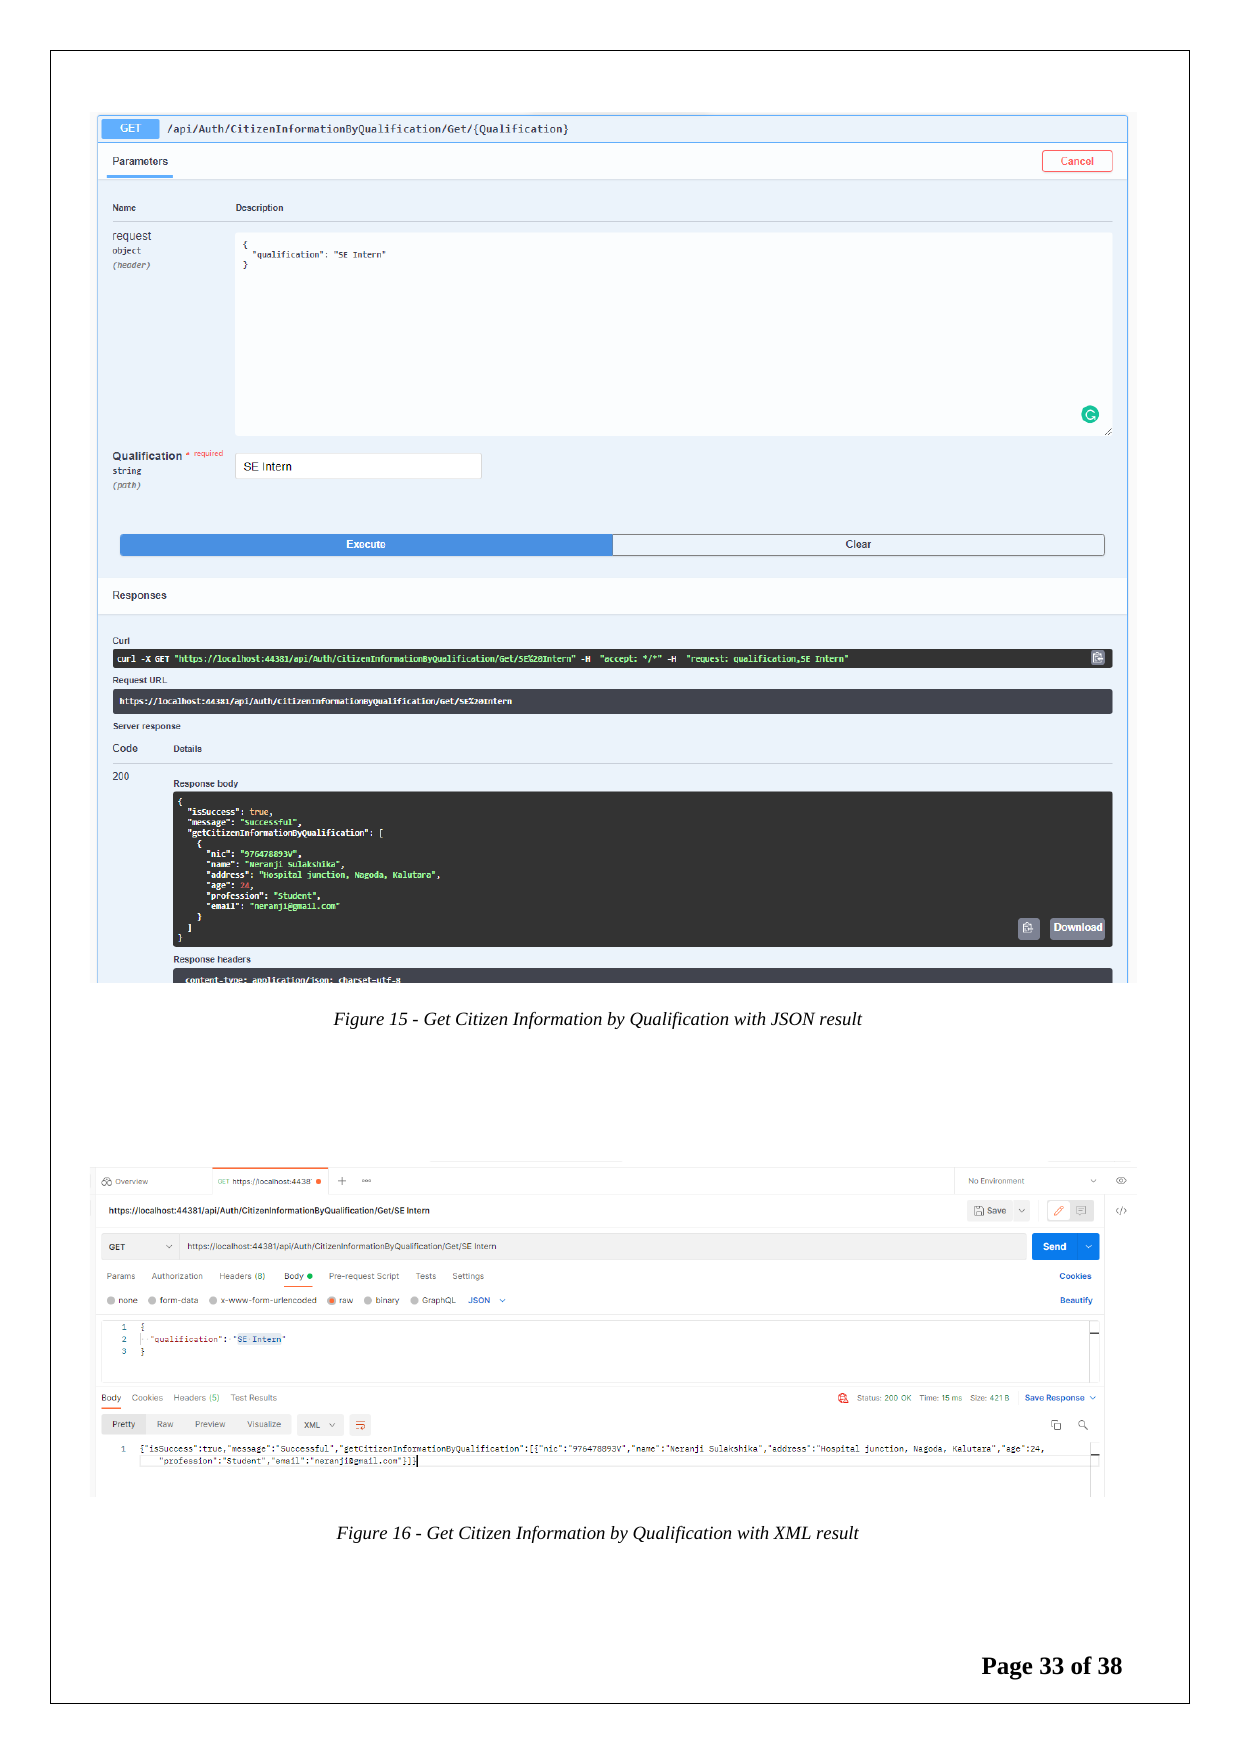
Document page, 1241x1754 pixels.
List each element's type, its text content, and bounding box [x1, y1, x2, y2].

picture [89, 1161, 1137, 1497]
picture [89, 112, 1137, 983]
